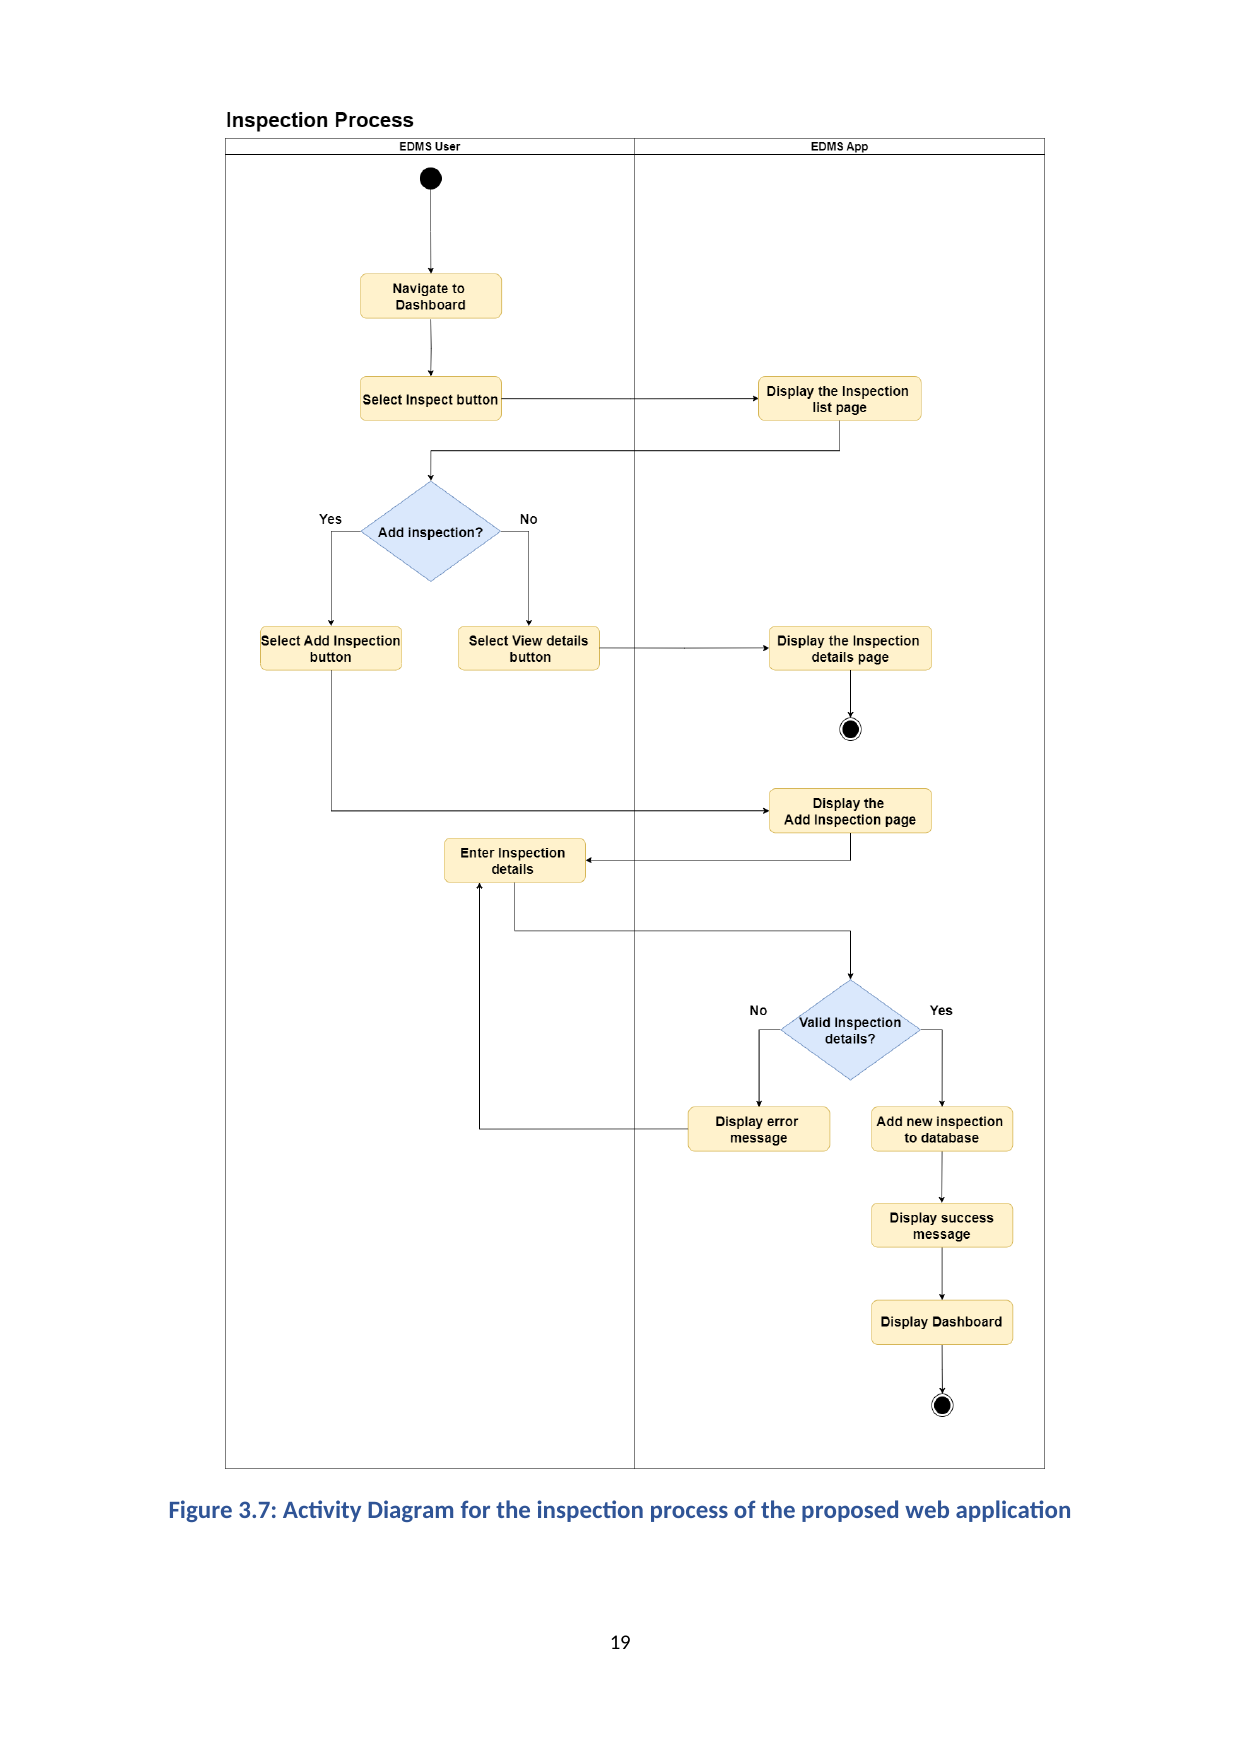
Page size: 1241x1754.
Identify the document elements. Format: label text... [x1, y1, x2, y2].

picture [189, 95, 1052, 1476]
